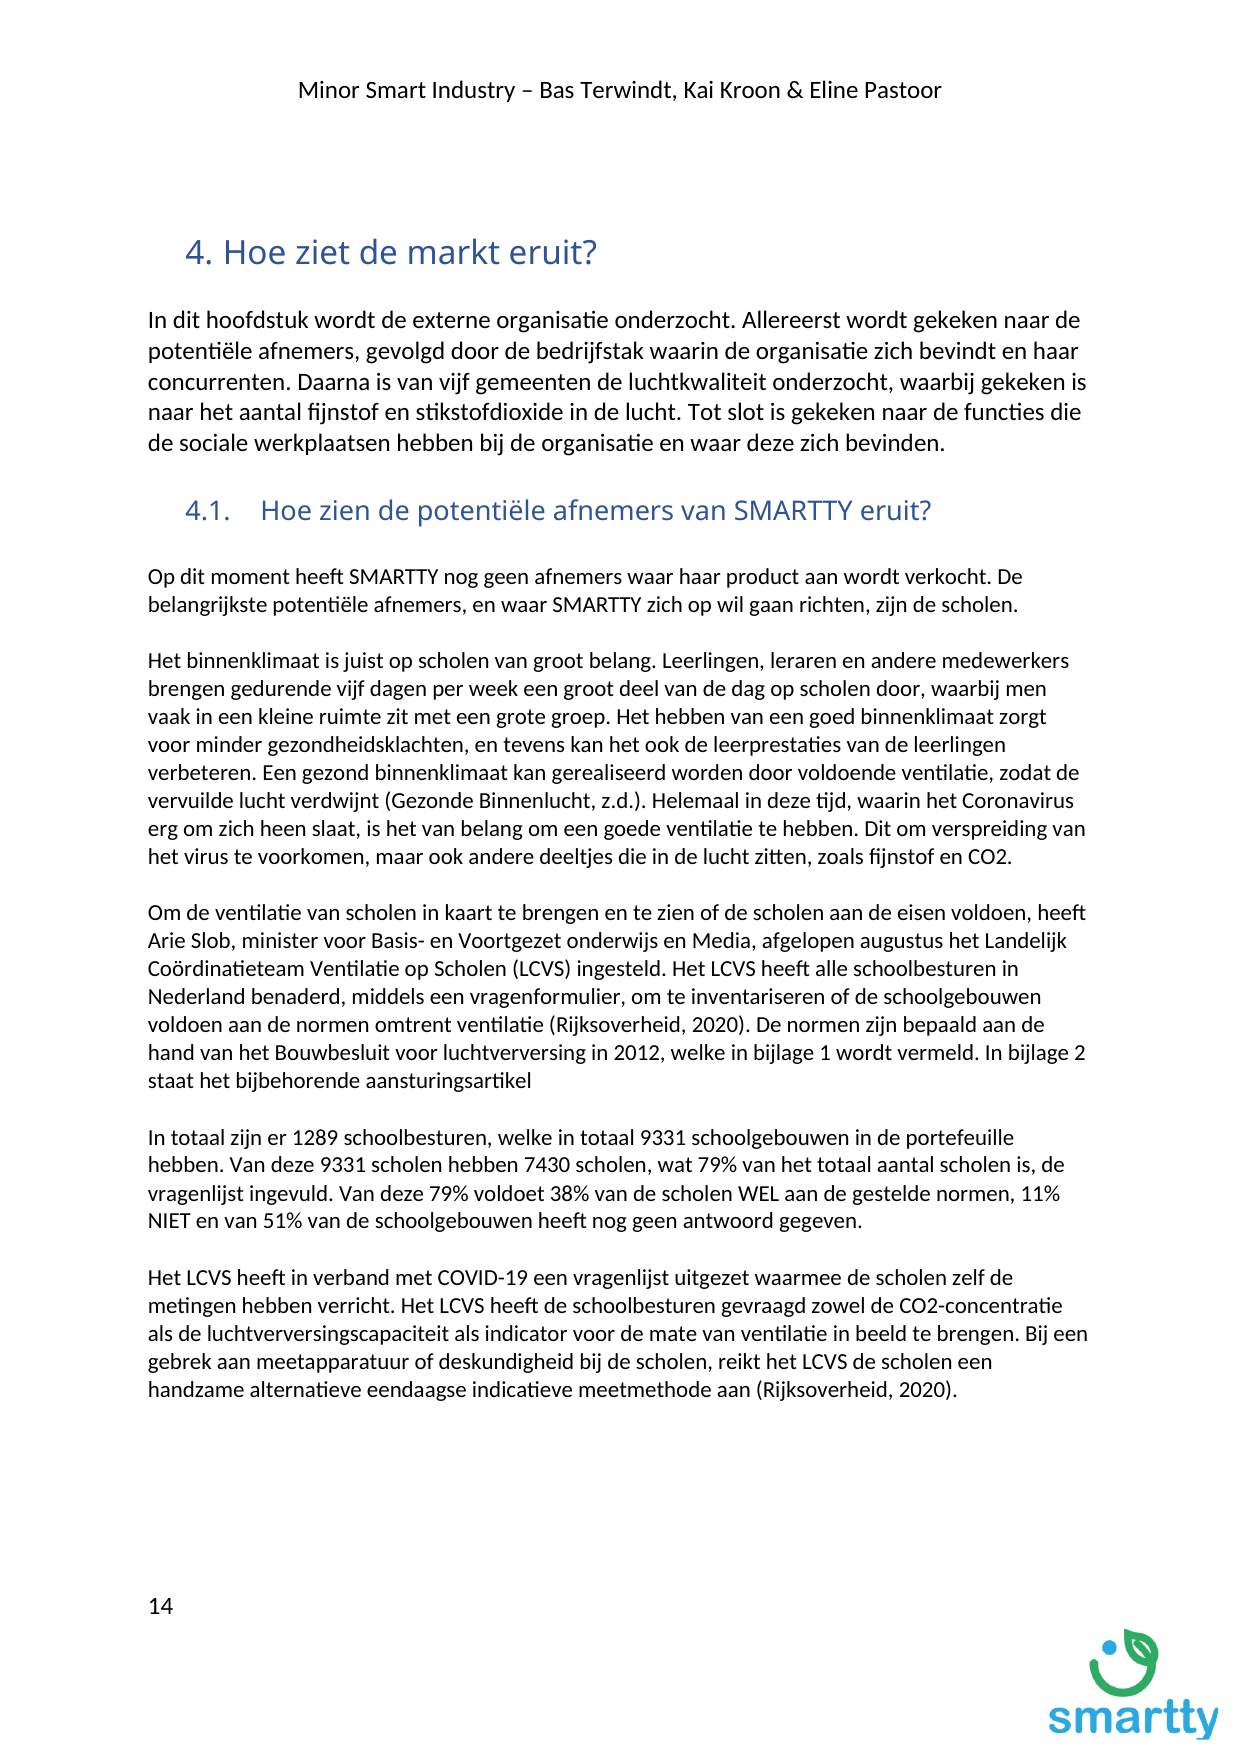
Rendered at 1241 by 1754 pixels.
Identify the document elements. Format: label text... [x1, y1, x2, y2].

text In dit hoofdstuk wordt de externe organisatie onderzocht. Allereerst wordt gekeken naar de potentiële afnemers, gevolgd door de bedrijfstak waarin de organisatie zich bevindt en haar concurrenten. Daarna is van vijf gemeenten de luchtkwaliteit onderzocht, waarbij gekeken is naar het aantal fijnstof en stikstofdioxide in de lucht. Tot slot is gekeken naar de functies die de sociale werkplaatsen hebben bij de organisatie en waar deze zich bevinden. [148, 304, 1093, 457]
text In totaal zijn er 1289 schoolbesturen, welke in totaal 9331 schoolgebouwen in de portefeuille hebben. Van deze 9331 scholen hebben 7430 scholen, wat 79% van het totaal aantal scholen is, de vragenlijst ingevuld. Van deze 79% voldoet 38% van de scholen WEL aan de gestelde normen, 11% NIET en van 51% van de schoolgebouwen heeft nog geen antwoord gegeven. [148, 1123, 1093, 1235]
text Op dit moment heeft SMARTTY nog geen afnemers waar haar product aan wordt verkocht. De belangrijkste potentiële afnemers, en waar SMARTTY zich op wil gaan richten, zijn de scholen. [148, 562, 1093, 618]
subtitle Hoe ziet de markt eruit? [185, 229, 1093, 274]
picture [1047, 1628, 1218, 1740]
subtitle Hoe zien de potentiële afnemers van SMARTTY eruit? [185, 492, 1093, 529]
text Het binnenklimaat is juist op scholen van groot belang. Leerlingen, leraren en andere medewerkers brengen gedurende vijf dagen per week een groot deel van de dag op scholen door, waarbij men vaak in een kleine ruimte zit met een grote groep. Het hebben van een goed binnenklimaat zorgt voor minder gezondheidsklachten, en tevens kan het ook de leerprestaties van de leerlingen verbeteren. Een gezond binnenklimaat kan gerealiseerd worden door voldoende ventilatie, zodat de vervuilde lucht verdwijnt (Gezonde Binnenlucht, z.d.). Helemaal in deze tijd, waarin het Coronavirus erg om zich heen slaat, is het van belang om een goede ventilatie te hebben. Dit om verspreiding van het virus te voorkomen, maar ook andere deeltjes die in de lucht zitten, zoals fijnstof en CO2. [148, 646, 1093, 870]
text Om de ventilatie van scholen in kaart te brengen en te zien of de scholen aan de eisen voldoen, heeft Arie Slob, minister voor Basis- en Voortgezet onderwijs en Media, afgelopen augustus het Landelijk Coördinatieteam Ventilatie op Scholen (LCVS) ingesteld. Het LCVS heeft alle schoolbesturen in Nederland benaderd, middels een vragenformulier, om te inventariseren of de schoolgebouwen voldoen aan de normen omtrent ventilatie (Rijksoverheid, 2020). De normen zijn bepaald aan de hand van het Bouwbesluit voor luchtverversing in 2012, welke in bijlage 1 wordt vermeld. In bijlage 2 staat het bijbehorende aansturingsartikel [148, 898, 1093, 1094]
text Het LCVS heeft in verband met COVID-19 een vragenlijst uitgezet waarmee de scholen zelf de metingen hebben verricht. Het LCVS heeft de schoolbesturen gevraagd zowel de CO2-concentratie als de luchtverversingscapaciteit als indicator voor de mate van ventilatie in beeld te brengen. Bij een gebrek aan meetapparatuur of deskundigheid bij de scholen, reikt het LCVS de scholen een handzame alternatieve eendaagse indicatieve meetmethode aan (Rijksoverheid, 2020). [148, 1263, 1093, 1403]
